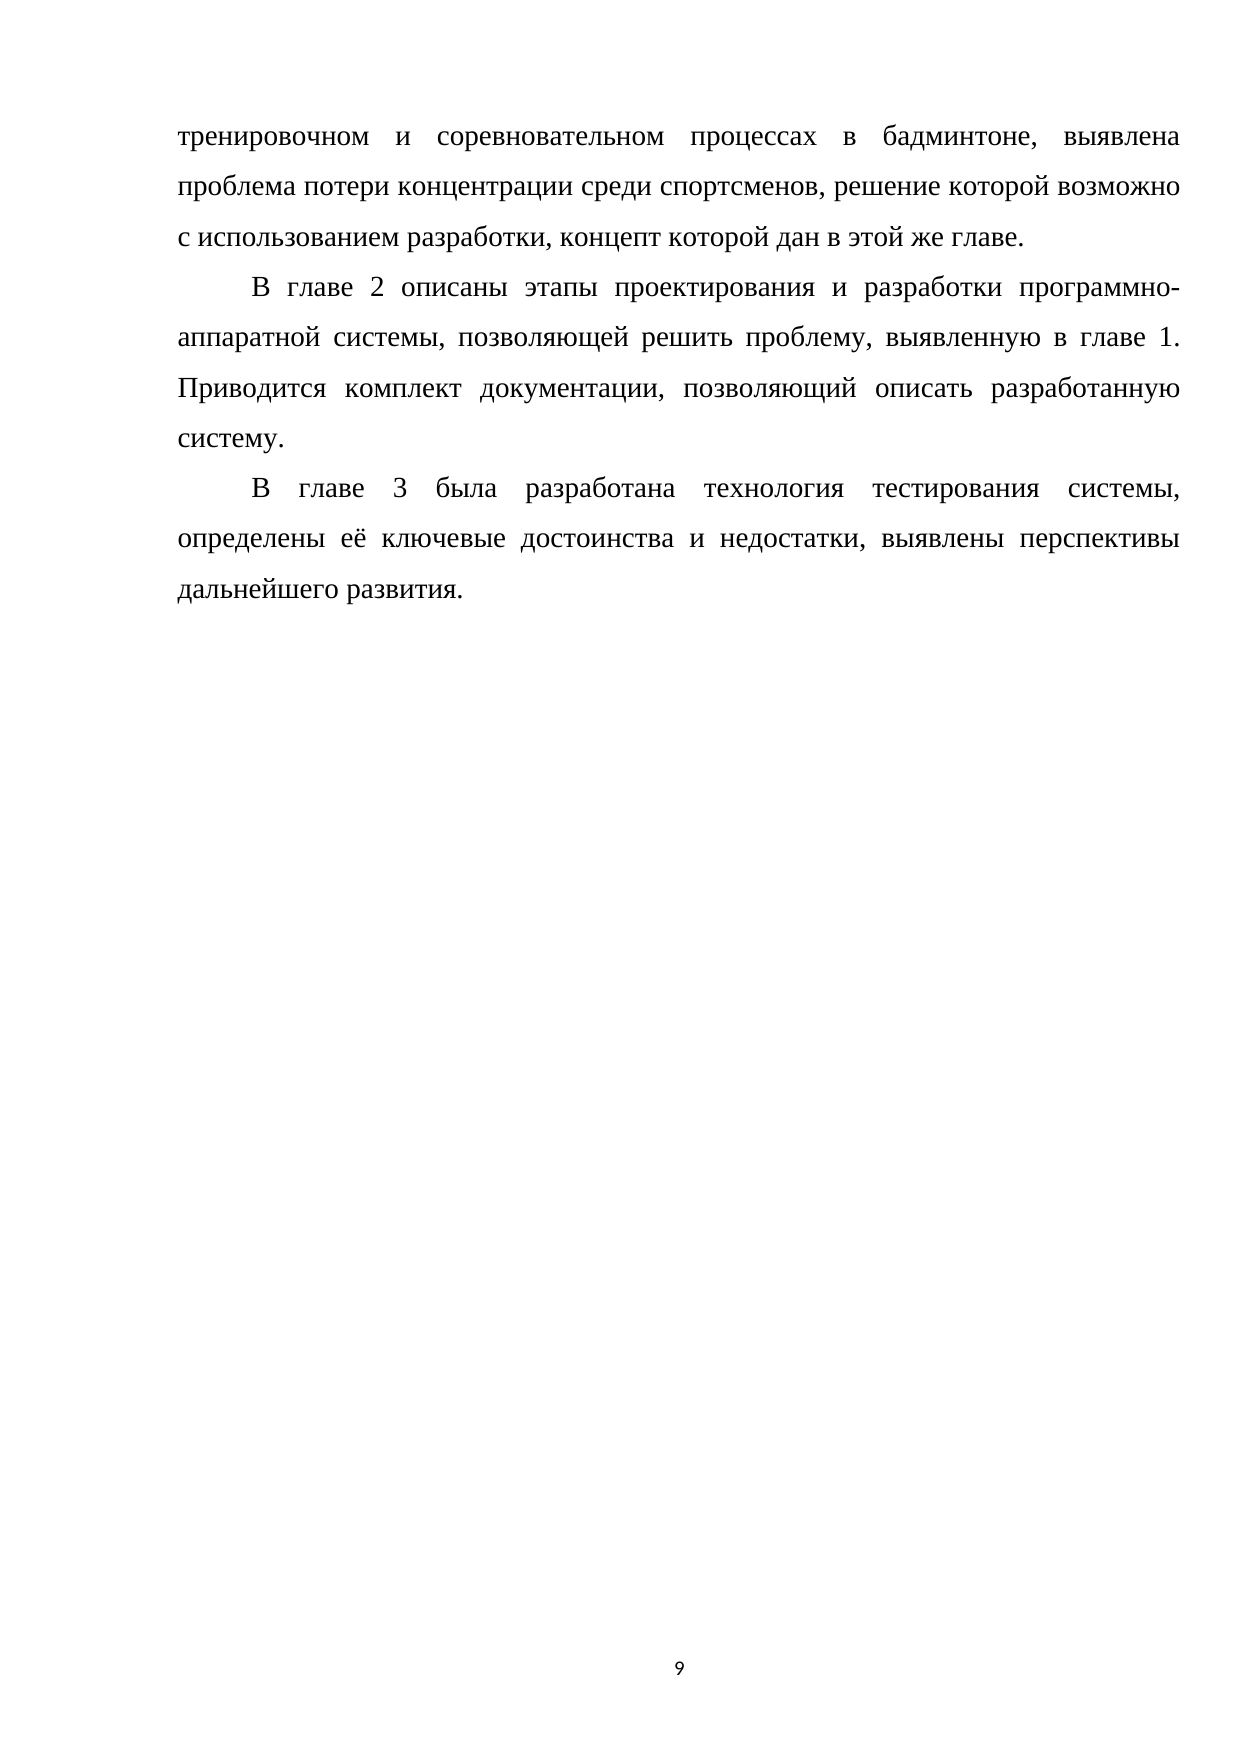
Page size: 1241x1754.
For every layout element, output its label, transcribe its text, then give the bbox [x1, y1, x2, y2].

text В главе 2 описаны этапы проектирования и разработки программно-аппаратной системы, позволяющей решить проблему, выявленную в главе 1. Приводится комплект документации, позволяющий описать разработанную систему. [177, 269, 1181, 453]
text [177, 118, 1181, 252]
text В главе 3 была разработана технология тестирования системы, определены её ключевые достоинства и недостатки, выявлены перспективы дальнейшего развития. [177, 470, 1181, 604]
